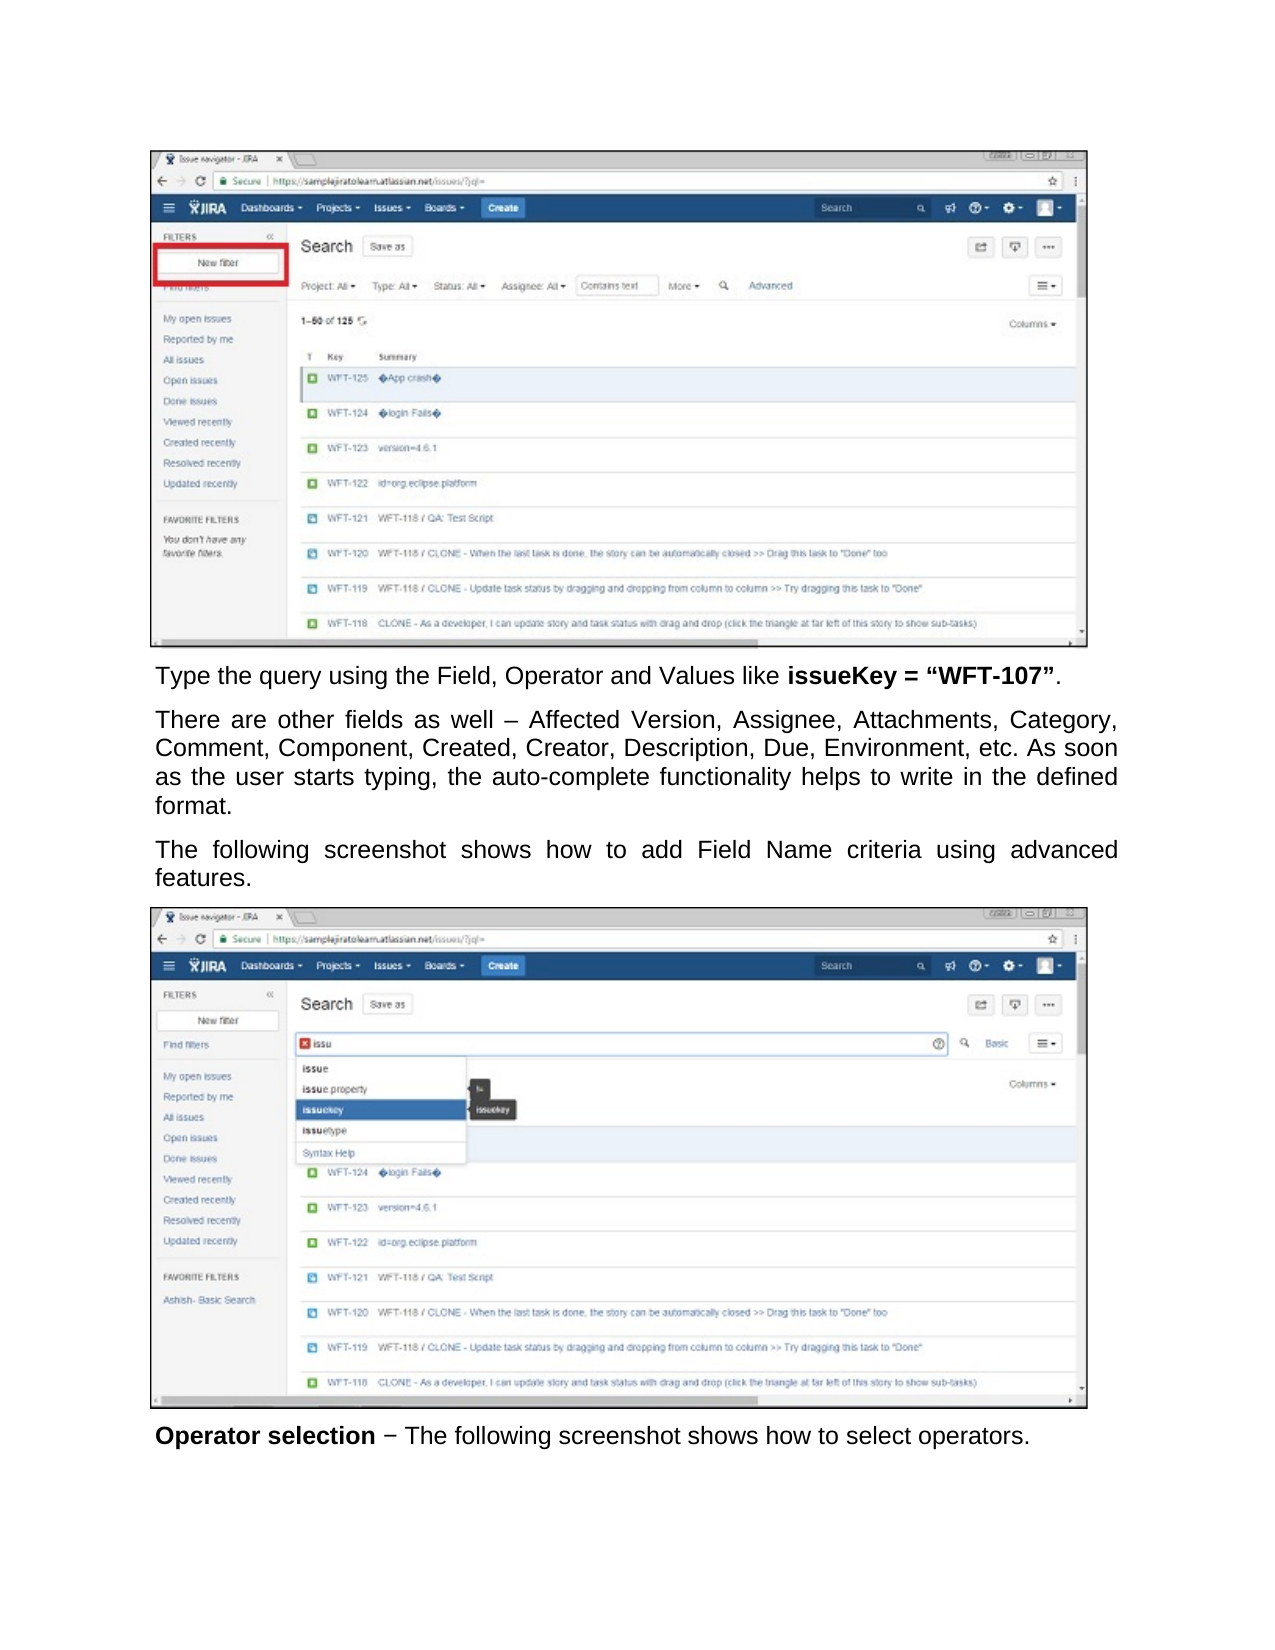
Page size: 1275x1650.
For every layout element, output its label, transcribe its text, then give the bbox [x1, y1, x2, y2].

text The following screenshot shows how to add Field Name criteria using advanced features. [155, 835, 1120, 892]
picture [150, 150, 1088, 649]
picture [150, 907, 1088, 1409]
text Type the query using the Field, Operator and Values like issueKey = “WFT-107”. [155, 661, 1120, 690]
text Operator selection − The following screenshot shows how to select operators. [155, 1421, 1120, 1450]
text There are other fields as well – Affected Version, Assignee, Attachments, Category, Comment, Component, Created, Creator, Description, Due, Environment, etc. As soon as the user starts typing, the auto-complete functionality helps to write in the defined format. [155, 705, 1120, 820]
